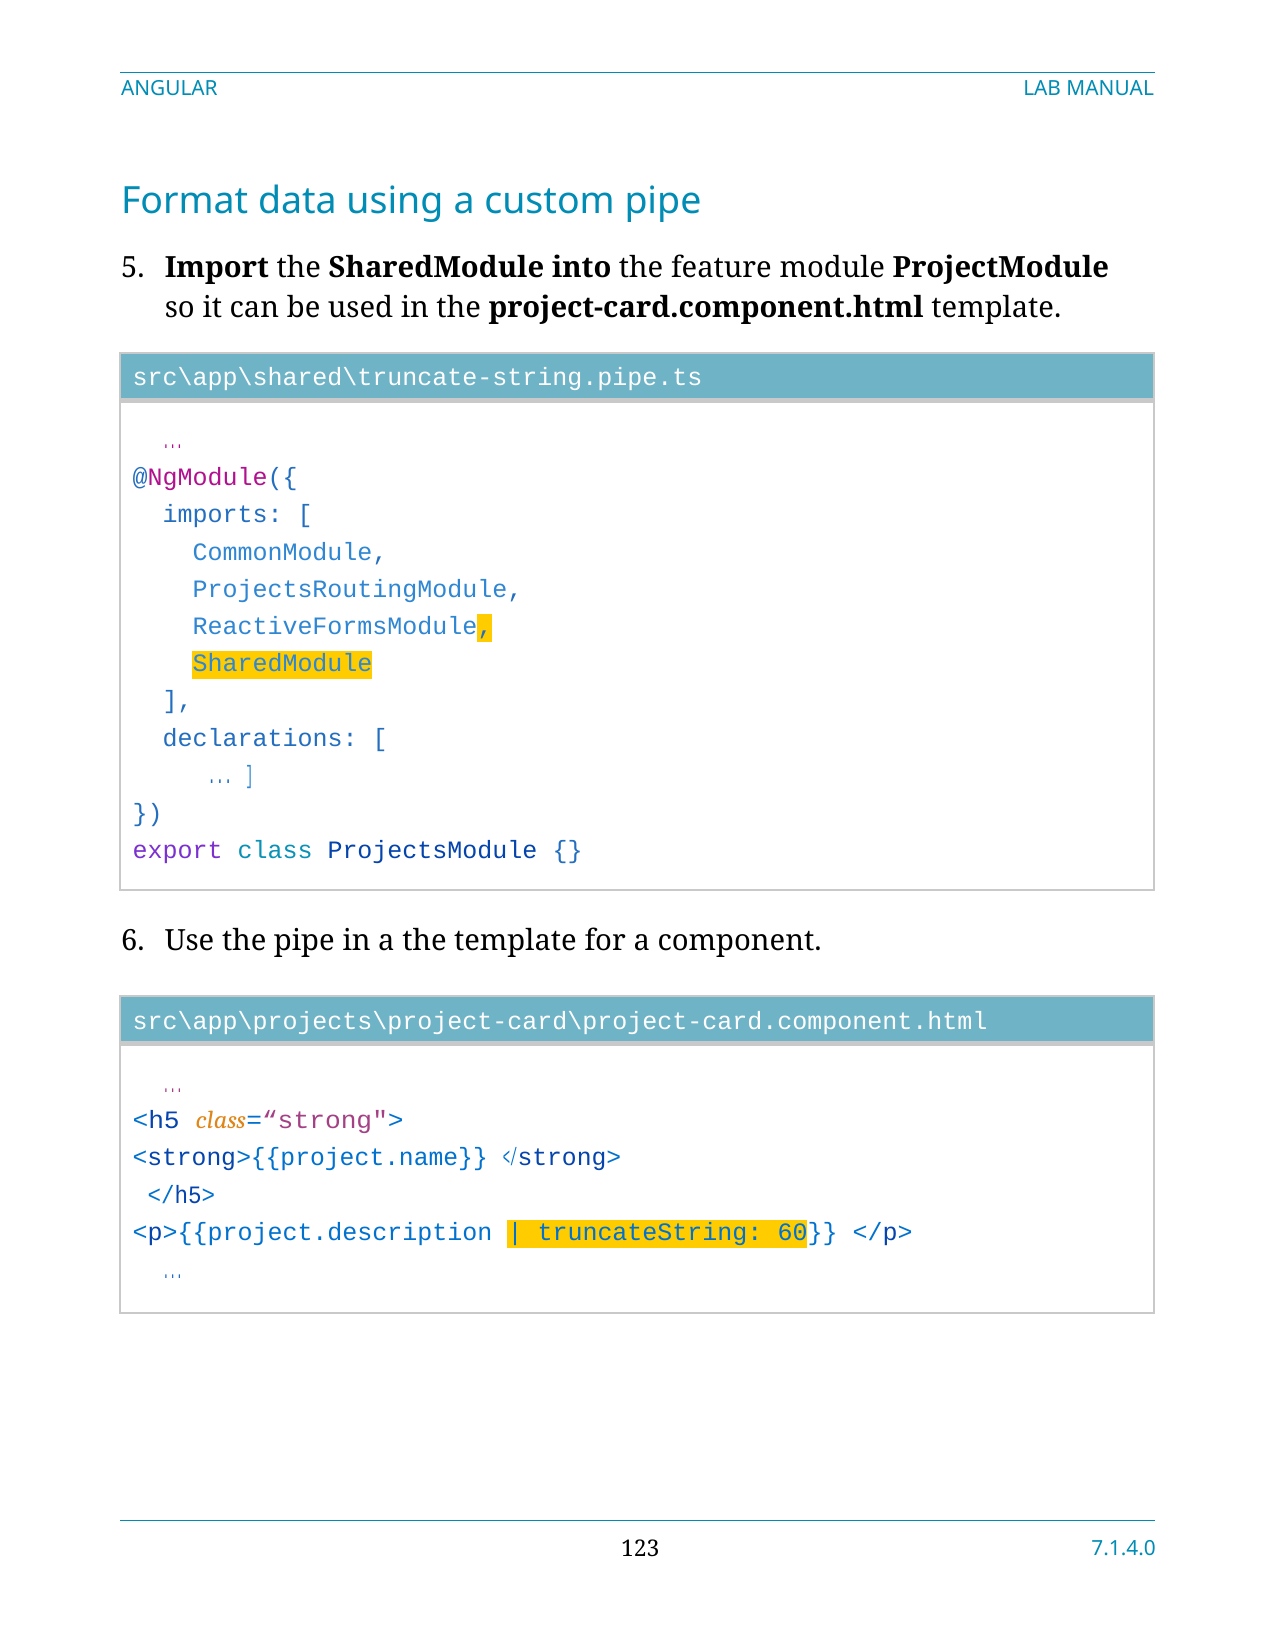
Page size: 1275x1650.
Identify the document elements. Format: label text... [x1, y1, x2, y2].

table_cell ... @NgModule({ imports: [ CommonModule, ProjectsRoutingModule, ReactiveFormsModule, SharedModule ], declarations: [ ... ] }) export class ProjectsModule {} [121, 403, 1153, 889]
list Use the pipe in a the template for a component. [121, 919, 1198, 959]
list Import the SharedModule into the feature module ProjectModule so it can be used in the project-card.component.html template. [121, 247, 1142, 326]
table_header src\app\shared\truncate-string.pipe.ts [121, 354, 1153, 398]
table_header src\app\projects\project-card\project-card.component.html [121, 997, 1153, 1041]
table_cell ... <h5 class=“strong"> <strong>{{project.name}} </strong> </h5> <p>{{project.description | truncateString: 60}} </p> ... [121, 1046, 1153, 1312]
subtitle Format data using a custom pipe [121, 174, 1198, 225]
